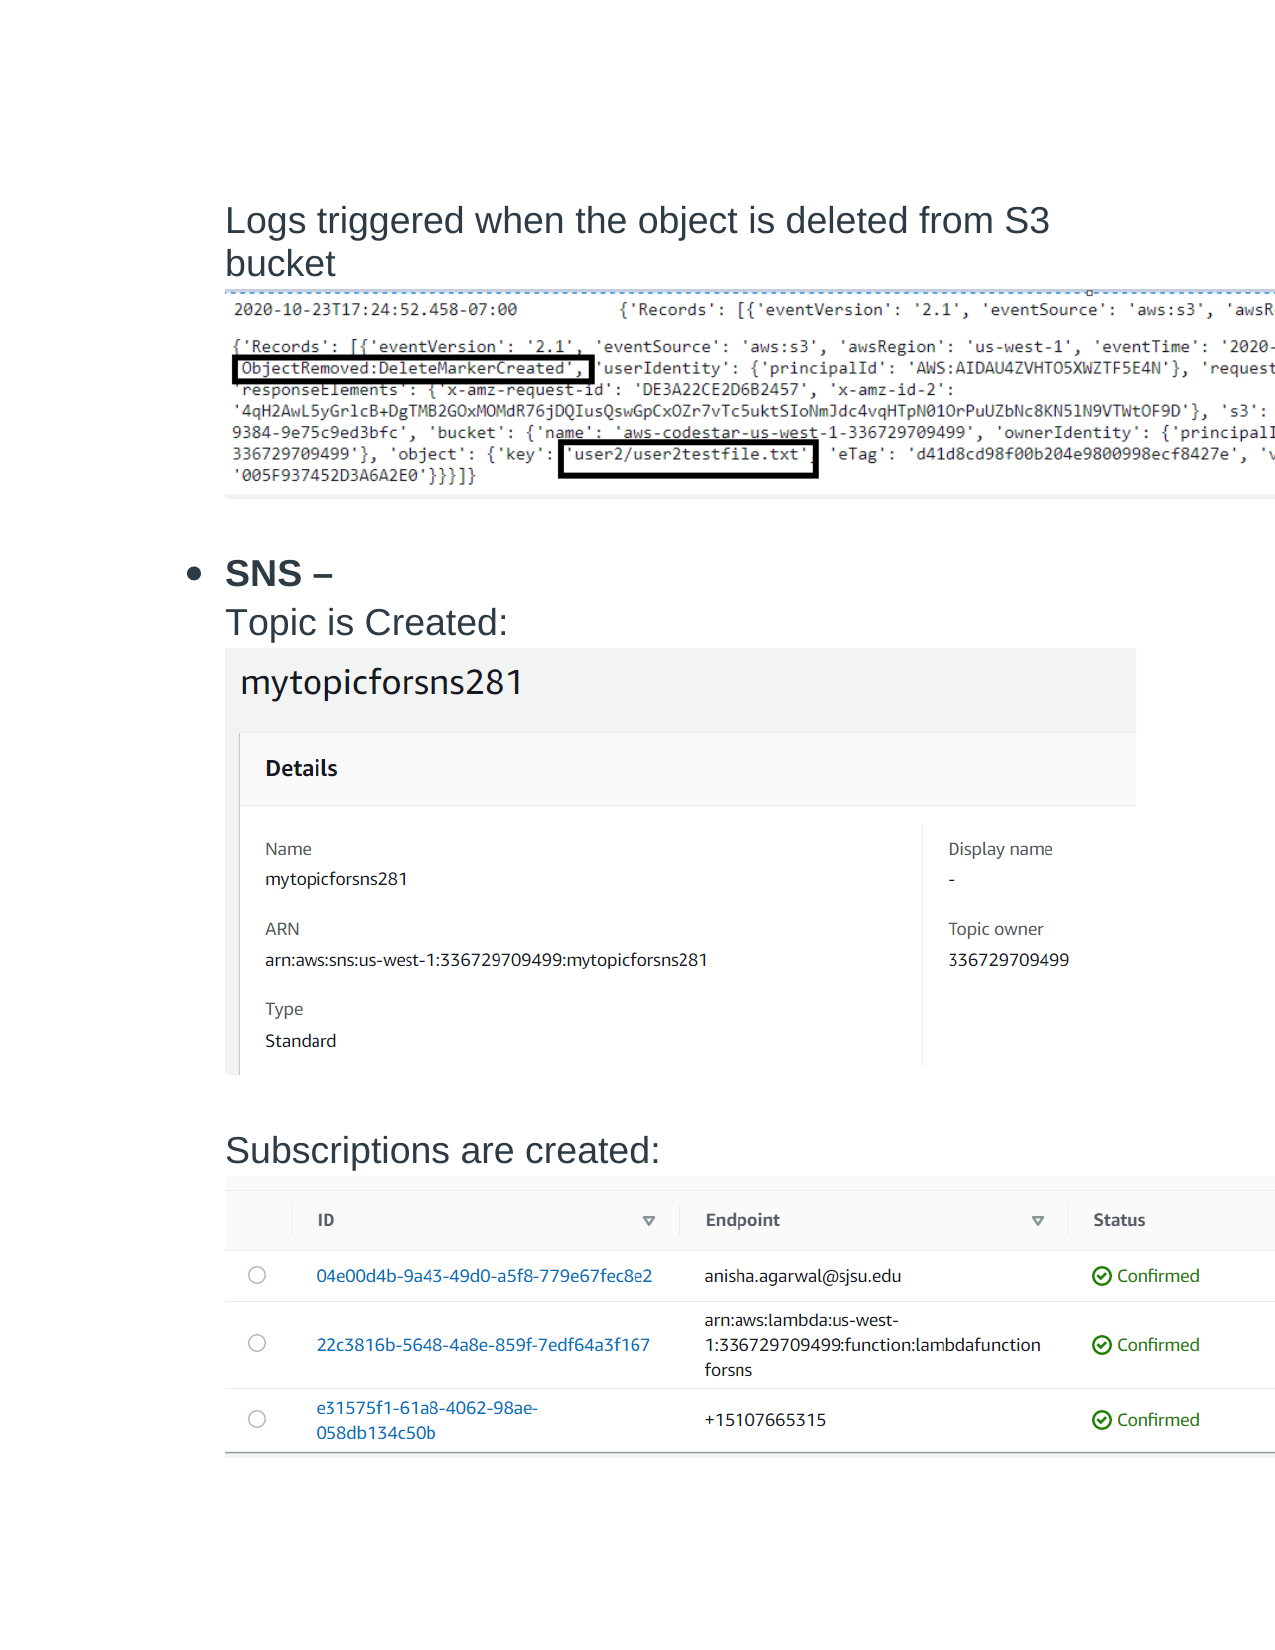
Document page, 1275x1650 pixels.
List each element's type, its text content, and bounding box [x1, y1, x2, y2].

picture [225, 648, 1137, 1075]
picture [225, 289, 1275, 499]
picture [225, 1176, 1275, 1458]
text Topic is Created: [225, 600, 1125, 643]
text Logs triggered when the object is deleted from S3 bucket [225, 198, 1125, 284]
text Subscriptions are created: [225, 1128, 1125, 1171]
list SNS – [187, 551, 1125, 595]
